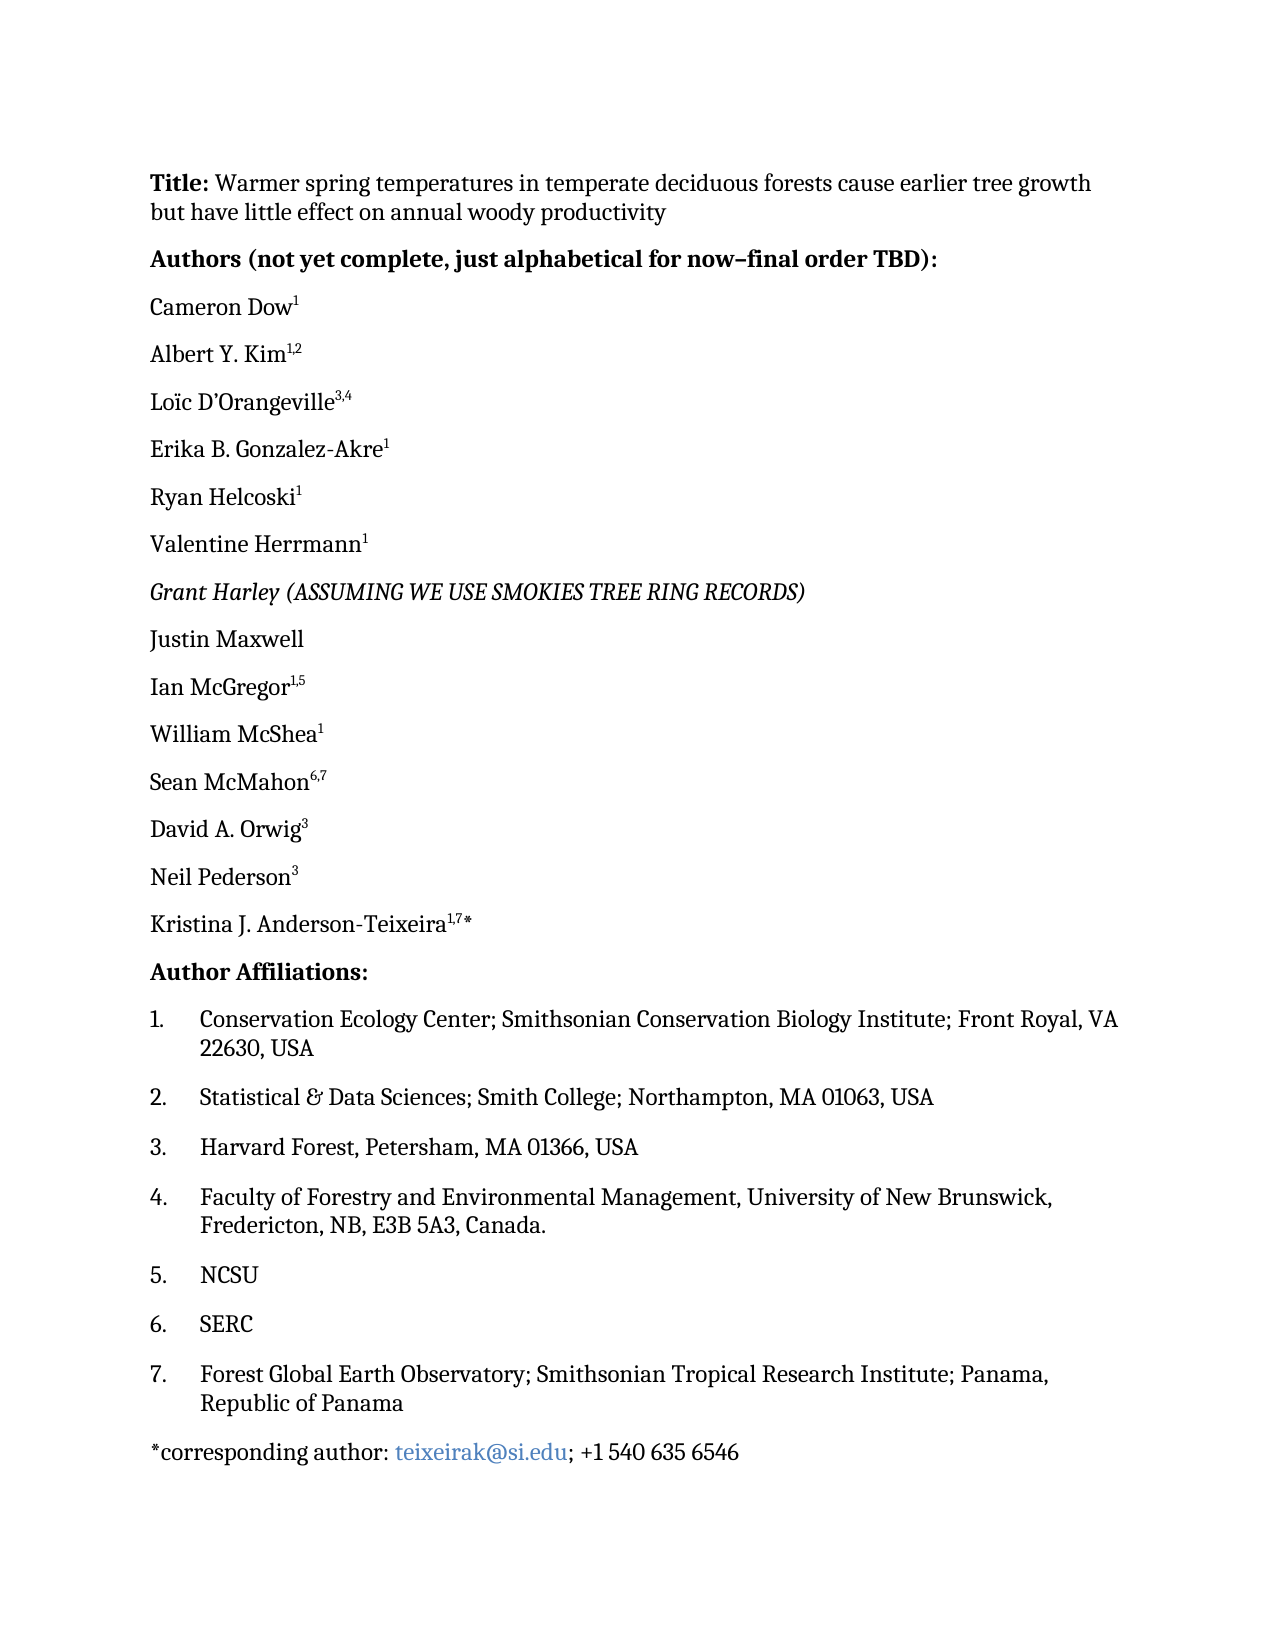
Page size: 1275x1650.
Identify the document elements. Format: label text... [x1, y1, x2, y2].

text Neil Pederson3 [150, 862, 1125, 891]
list NCSU [150, 1261, 1125, 1289]
list Harvard Forest, Petersham, MA 01366, USA [150, 1133, 1125, 1162]
text Title: Warmer spring temperatures in temperate deciduous forests cause earlier tree growth but have little effect on annual woody productivity [150, 169, 1125, 226]
text Justin Maxwell [150, 625, 1125, 654]
text David A. Orwig3 [150, 815, 1125, 844]
list Statistical & Data Sciences; Smith College; Northampton, MA 01063, USA [150, 1083, 1125, 1112]
text Grant Harley (ASSUMING WE USE SMOKIES TREE RING RECORDS) [150, 577, 1125, 606]
text Kristina J. Anderson-Teixeira1,7* [150, 910, 1125, 939]
text Cameron Dow1 [150, 292, 1125, 321]
list Forest Global Earth Observatory; Smithsonian Tropical Research Institute; Panama, Republic of Panama [150, 1360, 1125, 1417]
text Loïc D’Orangeville3,4 [150, 387, 1125, 416]
text Authors (not yet complete, just alphabetical for now–final order TBD): [150, 245, 1125, 274]
list SERC [150, 1310, 1125, 1339]
text Sean McMahon6,7 [150, 767, 1125, 796]
text William McShea1 [150, 720, 1125, 749]
list Faculty of Forestry and Environmental Management, University of New Brunswick, Fredericton, NB, E3B 5A3, Canada. [150, 1182, 1125, 1240]
list Conservation Ecology Center; Smithsonian Conservation Biology Institute; Front Royal, VA 22630, USA [150, 1005, 1125, 1062]
text Ryan Helcoski1 [150, 482, 1125, 511]
text Albert Y. Kim1,2 [150, 340, 1125, 369]
text Erika B. Gonzalez-Akre1 [150, 435, 1125, 464]
text *corresponding author: teixeirak@si.edu; +1 540 635 6546 [150, 1438, 1125, 1467]
text Author Affiliations: [150, 957, 1125, 986]
text Valentine Herrmann1 [150, 530, 1125, 559]
text Ian McGregor1,5 [150, 672, 1125, 701]
